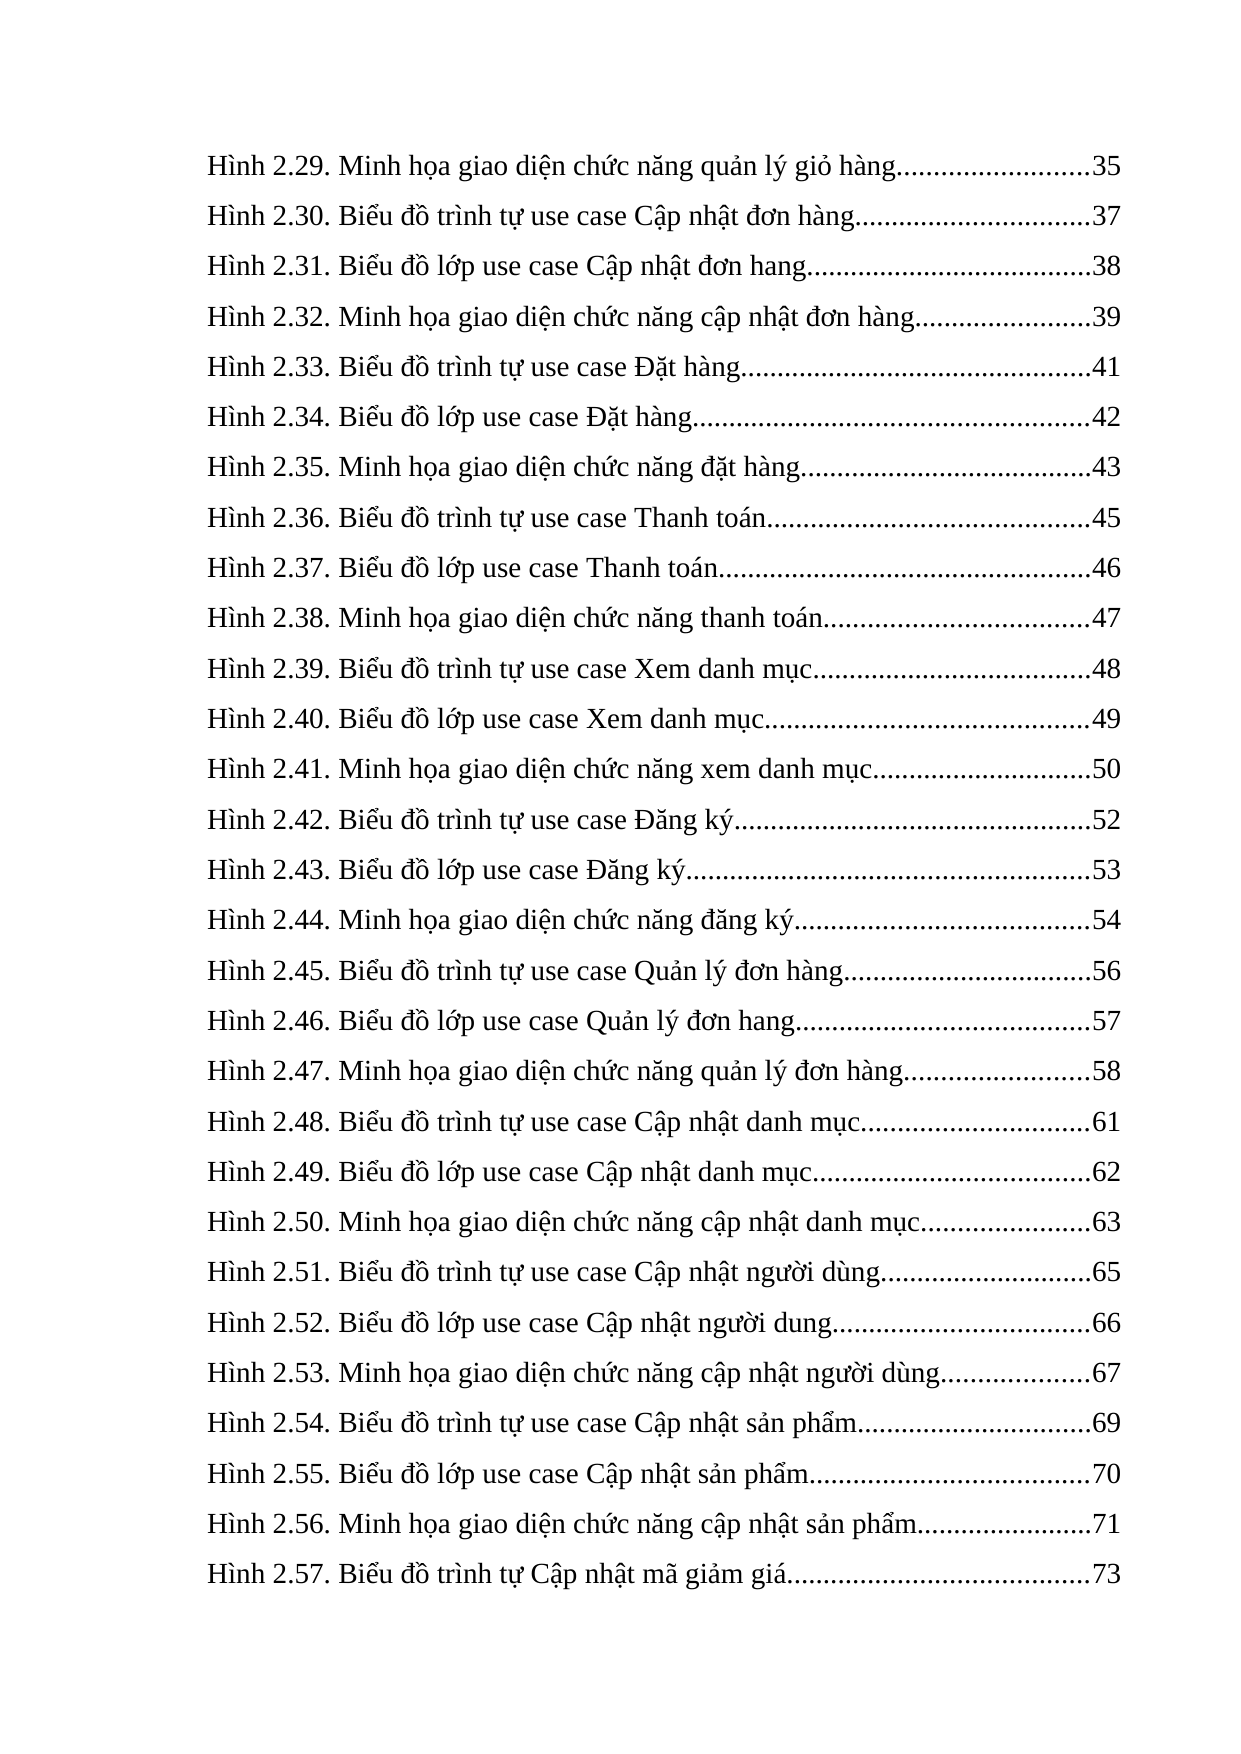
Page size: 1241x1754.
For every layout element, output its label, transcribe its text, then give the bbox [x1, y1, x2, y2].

text Hình 2.42. Biểu đồ trình tự use case Đăng ký 52 [207, 802, 1122, 835]
text Hình 2.55. Biểu đồ lớp use case Cập nhật sản phẩm 70 [207, 1456, 1122, 1489]
text Hình 2.38. Minh họa giao diện chức năng thanh toán 47 [207, 601, 1122, 634]
text Hình 2.35. Minh họa giao diện chức năng đặt hàng 43 [207, 449, 1122, 483]
text Hình 2.43. Biểu đồ lớp use case Đăng ký 53 [207, 852, 1122, 886]
text Hình 2.33. Biểu đồ trình tự use case Đặt hàng 41 [207, 349, 1122, 382]
text Hình 2.52. Biểu đồ lớp use case Cập nhật người dung 66 [207, 1305, 1122, 1338]
text Hình 2.49. Biểu đồ lớp use case Cập nhật danh mục 62 [207, 1154, 1122, 1187]
text Hình 2.44. Minh họa giao diện chức năng đăng ký 54 [207, 902, 1122, 936]
text Hình 2.53. Minh họa giao diện chức năng cập nhật người dùng 67 [207, 1355, 1122, 1389]
text Hình 2.56. Minh họa giao diện chức năng cập nhật sản phẩm 71 [207, 1506, 1122, 1540]
text Hình 2.34. Biểu đồ lớp use case Đặt hàng 42 [207, 399, 1122, 433]
text Hình 2.48. Biểu đồ trình tự use case Cập nhật danh mục 61 [207, 1104, 1122, 1137]
text Hình 2.30. Biểu đồ trình tự use case Cập nhật đơn hàng 37 [207, 198, 1122, 232]
text Hình 2.50. Minh họa giao diện chức năng cập nhật danh mục 63 [207, 1204, 1122, 1238]
text Hình 2.39. Biểu đồ trình tự use case Xem danh mục 48 [207, 651, 1122, 684]
text Hình 2.29. Minh họa giao diện chức năng quản lý giỏ hàng 35 [207, 148, 1122, 181]
text Hình 2.45. Biểu đồ trình tự use case Quản lý đơn hàng 56 [207, 953, 1122, 986]
text Hình 2.41. Minh họa giao diện chức năng xem danh mục 50 [207, 751, 1122, 785]
text Hình 2.31. Biểu đồ lớp use case Cập nhật đơn hang 38 [207, 248, 1122, 282]
text Hình 2.54. Biểu đồ trình tự use case Cập nhật sản phẩm 69 [207, 1406, 1122, 1439]
text Hình 2.47. Minh họa giao diện chức năng quản lý đơn hàng 58 [207, 1053, 1122, 1087]
text Hình 2.57. Biểu đồ trình tự Cập nhật mã giảm giá 73 [207, 1556, 1122, 1590]
text Hình 2.37. Biểu đồ lớp use case Thanh toán 46 [207, 550, 1122, 584]
text Hình 2.36. Biểu đồ trình tự use case Thanh toán 45 [207, 500, 1122, 533]
text Hình 2.40. Biểu đồ lớp use case Xem danh mục 49 [207, 701, 1122, 735]
text Hình 2.51. Biểu đồ trình tự use case Cập nhật người dùng 65 [207, 1254, 1122, 1288]
text Hình 2.46. Biểu đồ lớp use case Quản lý đơn hang 57 [207, 1003, 1122, 1037]
text Hình 2.32. Minh họa giao diện chức năng cập nhật đơn hàng 39 [207, 299, 1122, 332]
